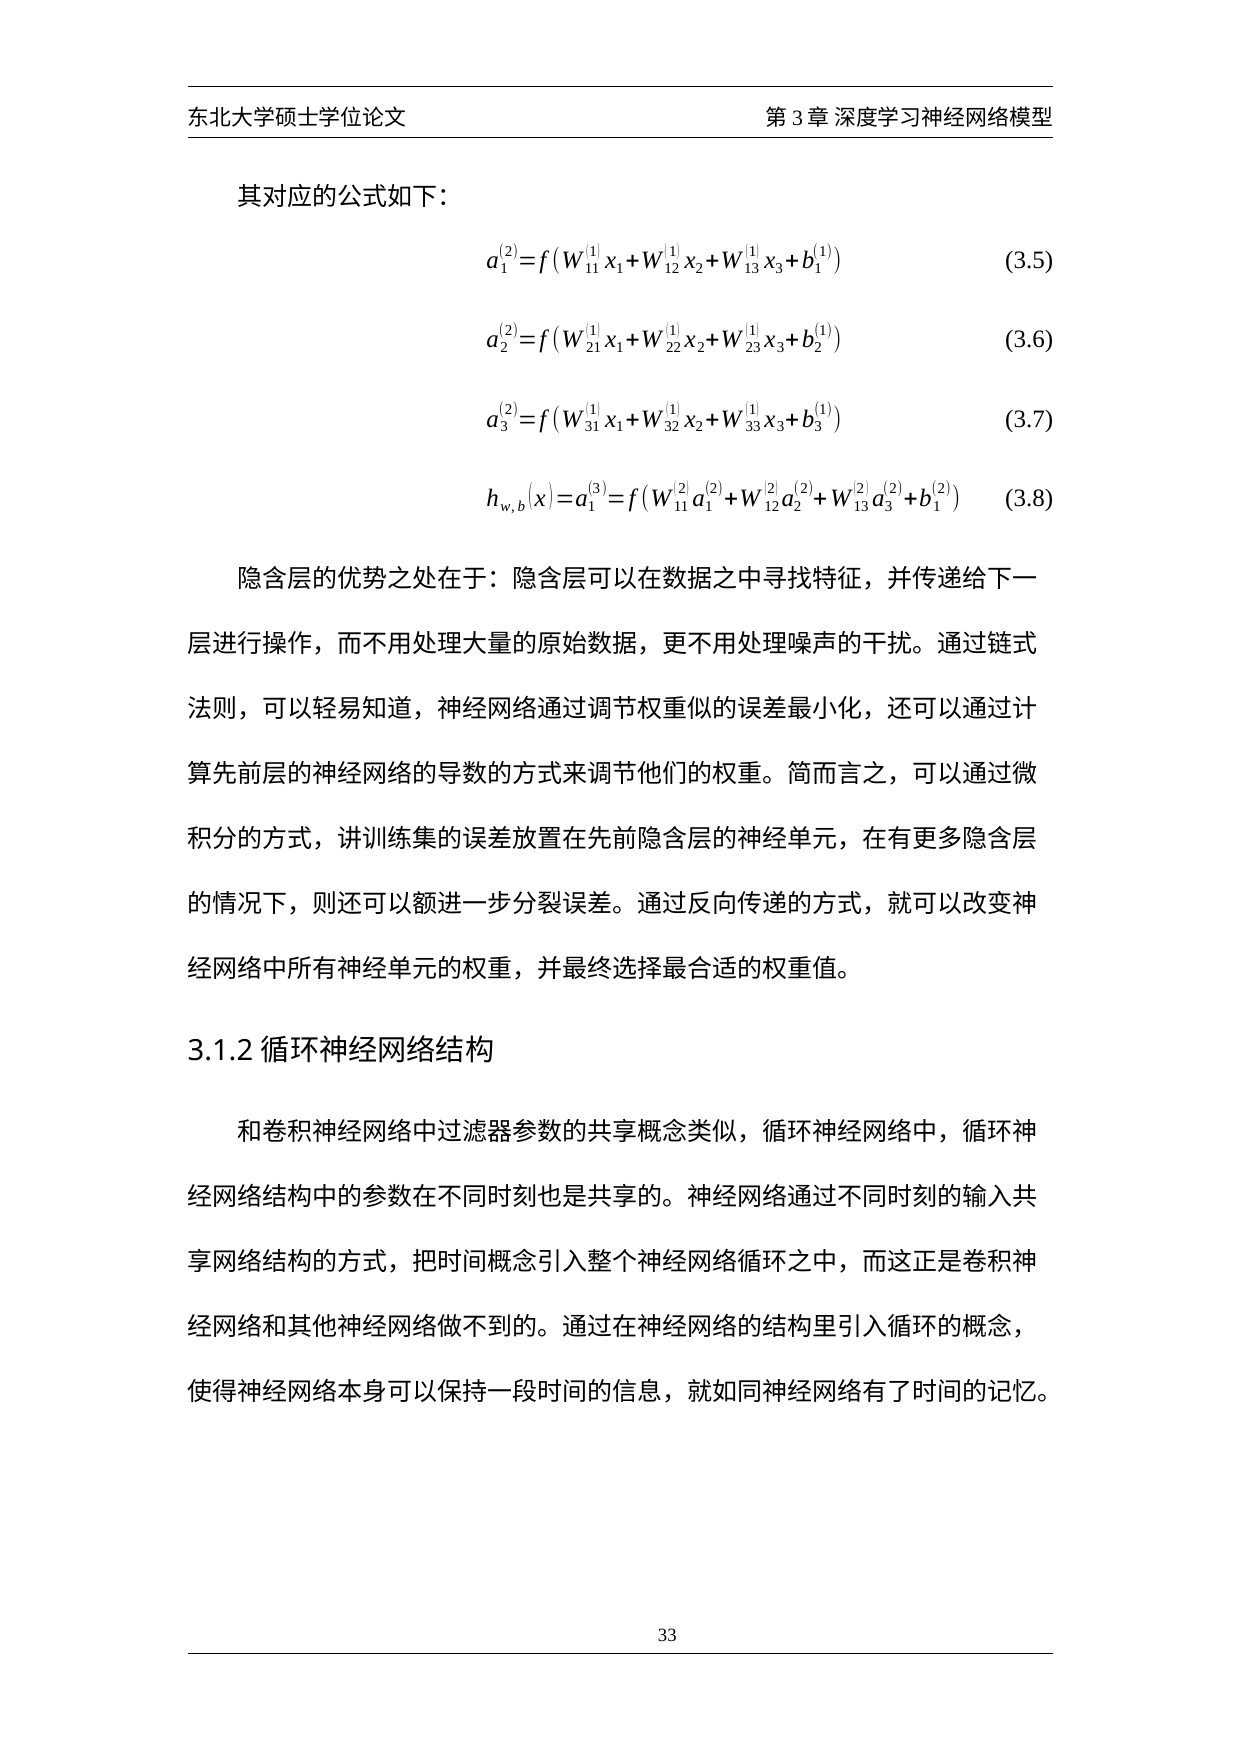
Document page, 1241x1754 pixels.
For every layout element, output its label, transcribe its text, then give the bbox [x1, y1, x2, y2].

text 和卷积神经网络中过滤器参数的共享概念类似，循环神经网络中，循环神经网络结构中的参数在不同时刻也是共享的。神经网络通过不同时刻的输入共享网络结构的方式，把时间概念引入整个神经网络循环之中，而这正是卷积神经网络和其他神经网络做不到的。通过在神经网络的结构里引入循环的概念，使得神经网络本身可以保持一段时间的信息，就如同神经网络有了时间的记忆。 [187, 1097, 1053, 1422]
text 其对应的公式如下： [187, 162, 1053, 227]
text (3.5) [187, 227, 1053, 292]
text (3.8) [187, 465, 1053, 530]
text 隐含层的优势之处在于：隐含层可以在数据之中寻找特征，并传递给下一层进行操作，而不用处理大量的原始数据，更不用处理噪声的干扰。通过链式法则，可以轻易知道，神经网络通过调节权重似的误差最小化，还可以通过计算先前层的神经网络的导数的方式来调节他们的权重。简而言之，可以通过微积分的方式，讲训练集的误差放置在先前隐含层的神经单元，在有更多隐含层的情况下，则还可以额进一步分裂误差。通过反向传递的方式，就可以改变神经网络中所有神经单元的权重，并最终选择最合适的权重值。 [187, 544, 1053, 999]
subtitle 3.1.2 循环神经网络结构 [187, 1016, 1053, 1081]
text (3.7) [187, 386, 1053, 451]
text (3.6) [187, 306, 1053, 371]
